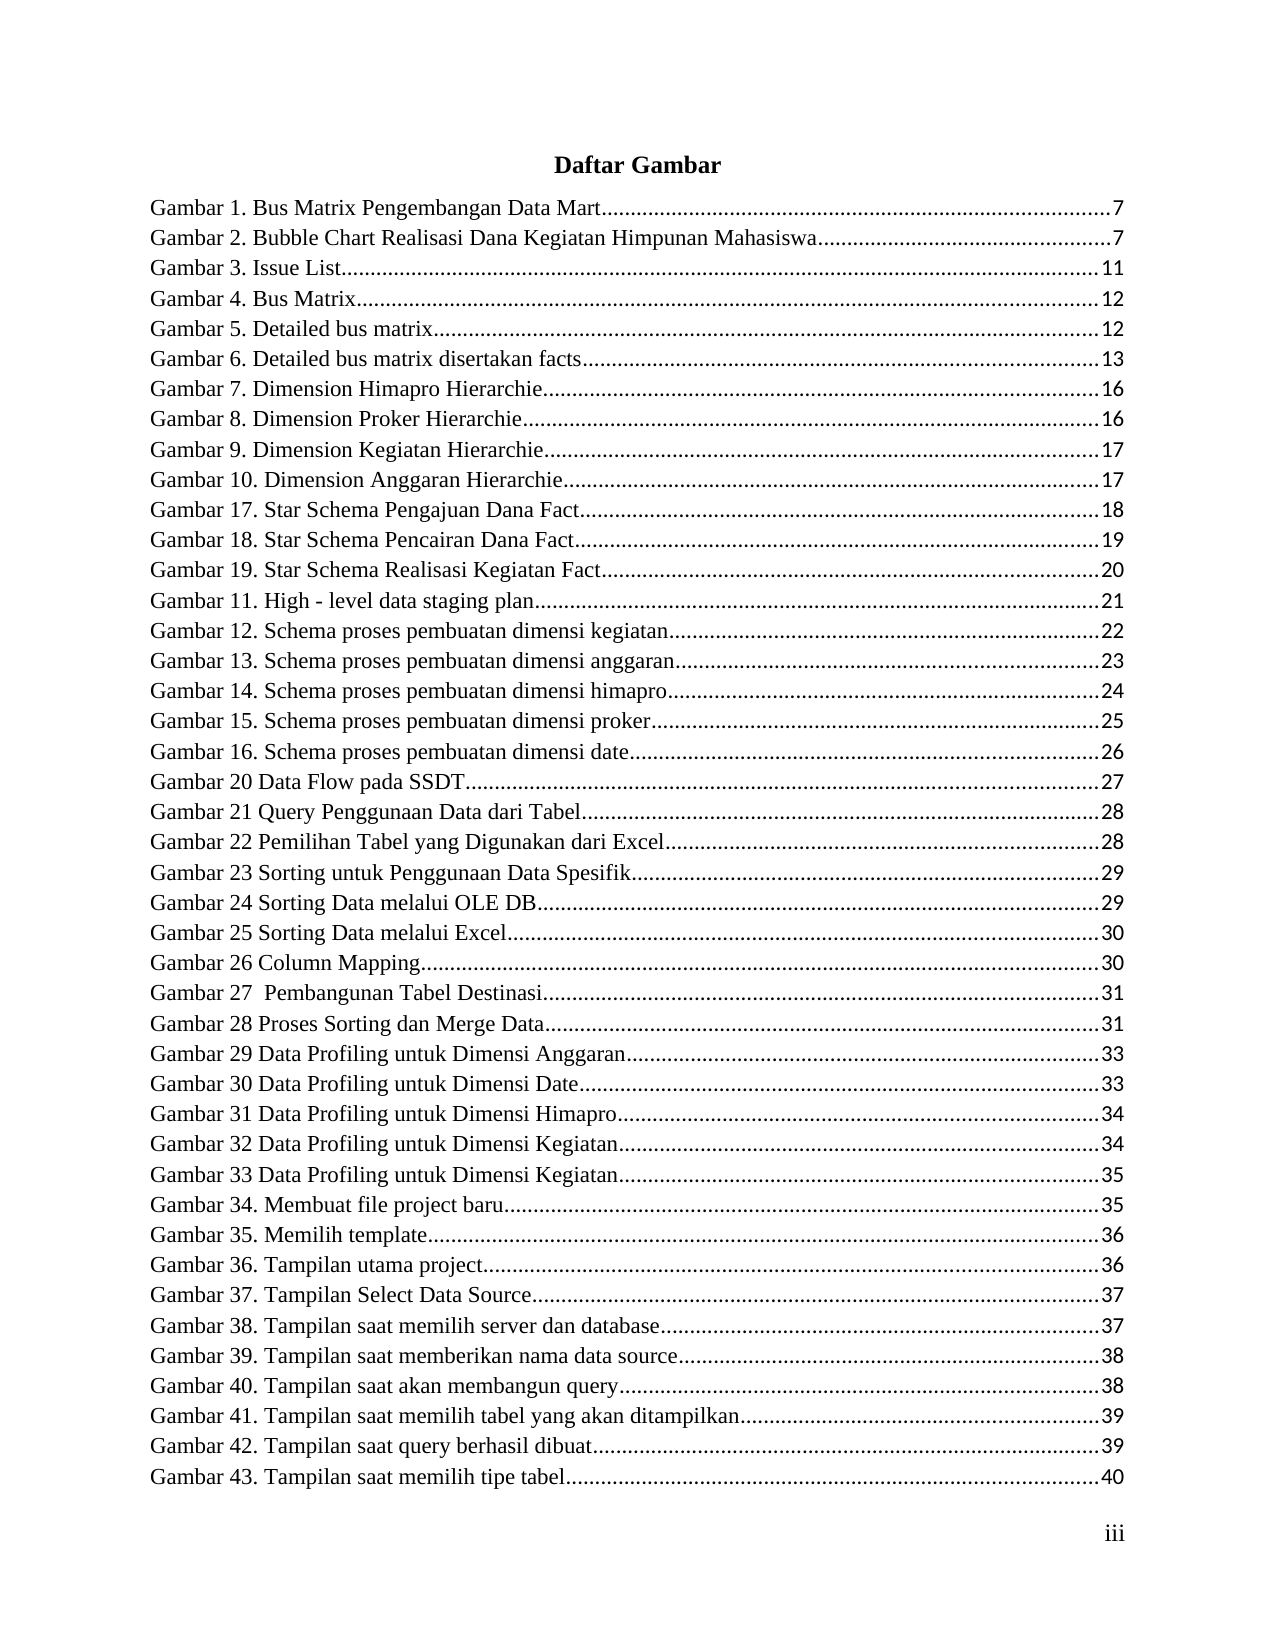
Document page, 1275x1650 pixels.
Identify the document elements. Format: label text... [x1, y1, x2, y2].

text Gambar 25 Sorting Data melalui Excel 30 [150, 918, 1125, 946]
text Gambar 37. Tampilan Select Data Source 37 [150, 1281, 1125, 1309]
text Gambar 36. Tampilan utama project 36 [150, 1250, 1125, 1278]
text Gambar 16. Schema proses pembuatan dimensi date 26 [150, 737, 1125, 765]
text Gambar 13. Schema proses pembuatan dimensi anggaran 23 [150, 646, 1125, 674]
text Gambar 28 Proses Sorting dan Merge Data 31 [150, 1009, 1125, 1037]
text Gambar 21 Query Penggunaan Data dari Tabel 28 [150, 797, 1125, 825]
text Gambar 43. Tampilan saat memilih tipe tabel 40 [150, 1462, 1125, 1490]
text Gambar 32 Data Profiling untuk Dimensi Kegiatan 34 [150, 1129, 1125, 1158]
text Gambar 26 Column Mapping 30 [150, 948, 1125, 976]
text Gambar 11. High - level data staging plan 21 [150, 586, 1125, 614]
text Gambar 2. Bubble Chart Realisasi Dana Kegiatan Himpunan Mahasiswa 7 [150, 223, 1125, 251]
text Gambar 31 Data Profiling untuk Dimensi Himapro 34 [150, 1099, 1125, 1127]
text Gambar 9. Dimension Kegiatan Hierarchie 17 [150, 435, 1125, 463]
text Gambar 41. Tampilan saat memilih tabel yang akan ditampilkan 39 [150, 1401, 1125, 1429]
text Gambar 19. Star Schema Realisasi Kegiatan Fact 20 [150, 556, 1125, 584]
text Gambar 14. Schema proses pembuatan dimensi himapro 24 [150, 676, 1125, 704]
text Gambar 8. Dimension Proker Hierarchie 16 [150, 404, 1125, 433]
text Gambar 38. Tampilan saat memilih server dan database 37 [150, 1311, 1125, 1339]
text Gambar 42. Tampilan saat query berhasil dibuat 39 [150, 1432, 1125, 1460]
text Gambar 23 Sorting untuk Penggunaan Data Spesifik 29 [150, 858, 1125, 886]
text Daftar Gambar [150, 150, 1125, 179]
text Gambar 5. Detailed bus matrix 12 [150, 314, 1125, 342]
text Gambar 34. Membuat file project baru 35 [150, 1190, 1125, 1218]
text Gambar 10. Dimension Anggaran Hierarchie 17 [150, 465, 1125, 493]
text Gambar 18. Star Schema Pencairan Dana Fact 19 [150, 525, 1125, 553]
text Gambar 7. Dimension Himapro Hierarchie 16 [150, 374, 1125, 402]
text Gambar 27 Pembangunan Tabel Destinasi 31 [150, 978, 1125, 1007]
text Gambar 22 Pemilihan Tabel yang Digunakan dari Excel 28 [150, 827, 1125, 856]
text Gambar 4. Bus Matrix 12 [150, 284, 1125, 312]
text Gambar 30 Data Profiling untuk Dimensi Date 33 [150, 1069, 1125, 1097]
text Gambar 12. Schema proses pembuatan dimensi kegiatan 22 [150, 616, 1125, 644]
text Gambar 24 Sorting Data melalui OLE DB 29 [150, 888, 1125, 916]
text Gambar 6. Detailed bus matrix disertakan facts 13 [150, 344, 1125, 372]
text Gambar 1. Bus Matrix Pengembangan Data Mart 7 [150, 193, 1125, 221]
text Gambar 29 Data Profiling untuk Dimensi Anggaran 33 [150, 1039, 1125, 1067]
text Gambar 40. Tampilan saat akan membangun query 38 [150, 1371, 1125, 1399]
text Gambar 20 Data Flow pada SSDT 27 [150, 767, 1125, 795]
text Gambar 15. Schema proses pembuatan dimensi proker 25 [150, 707, 1125, 735]
text Gambar 3. Issue List 11 [150, 253, 1125, 282]
text Gambar 17. Star Schema Pengajuan Dana Fact 18 [150, 495, 1125, 523]
text Gambar 33 Data Profiling untuk Dimensi Kegiatan 35 [150, 1160, 1125, 1188]
text Gambar 35. Memilih template 36 [150, 1220, 1125, 1248]
text Gambar 39. Tampilan saat memberikan nama data source 38 [150, 1341, 1125, 1369]
